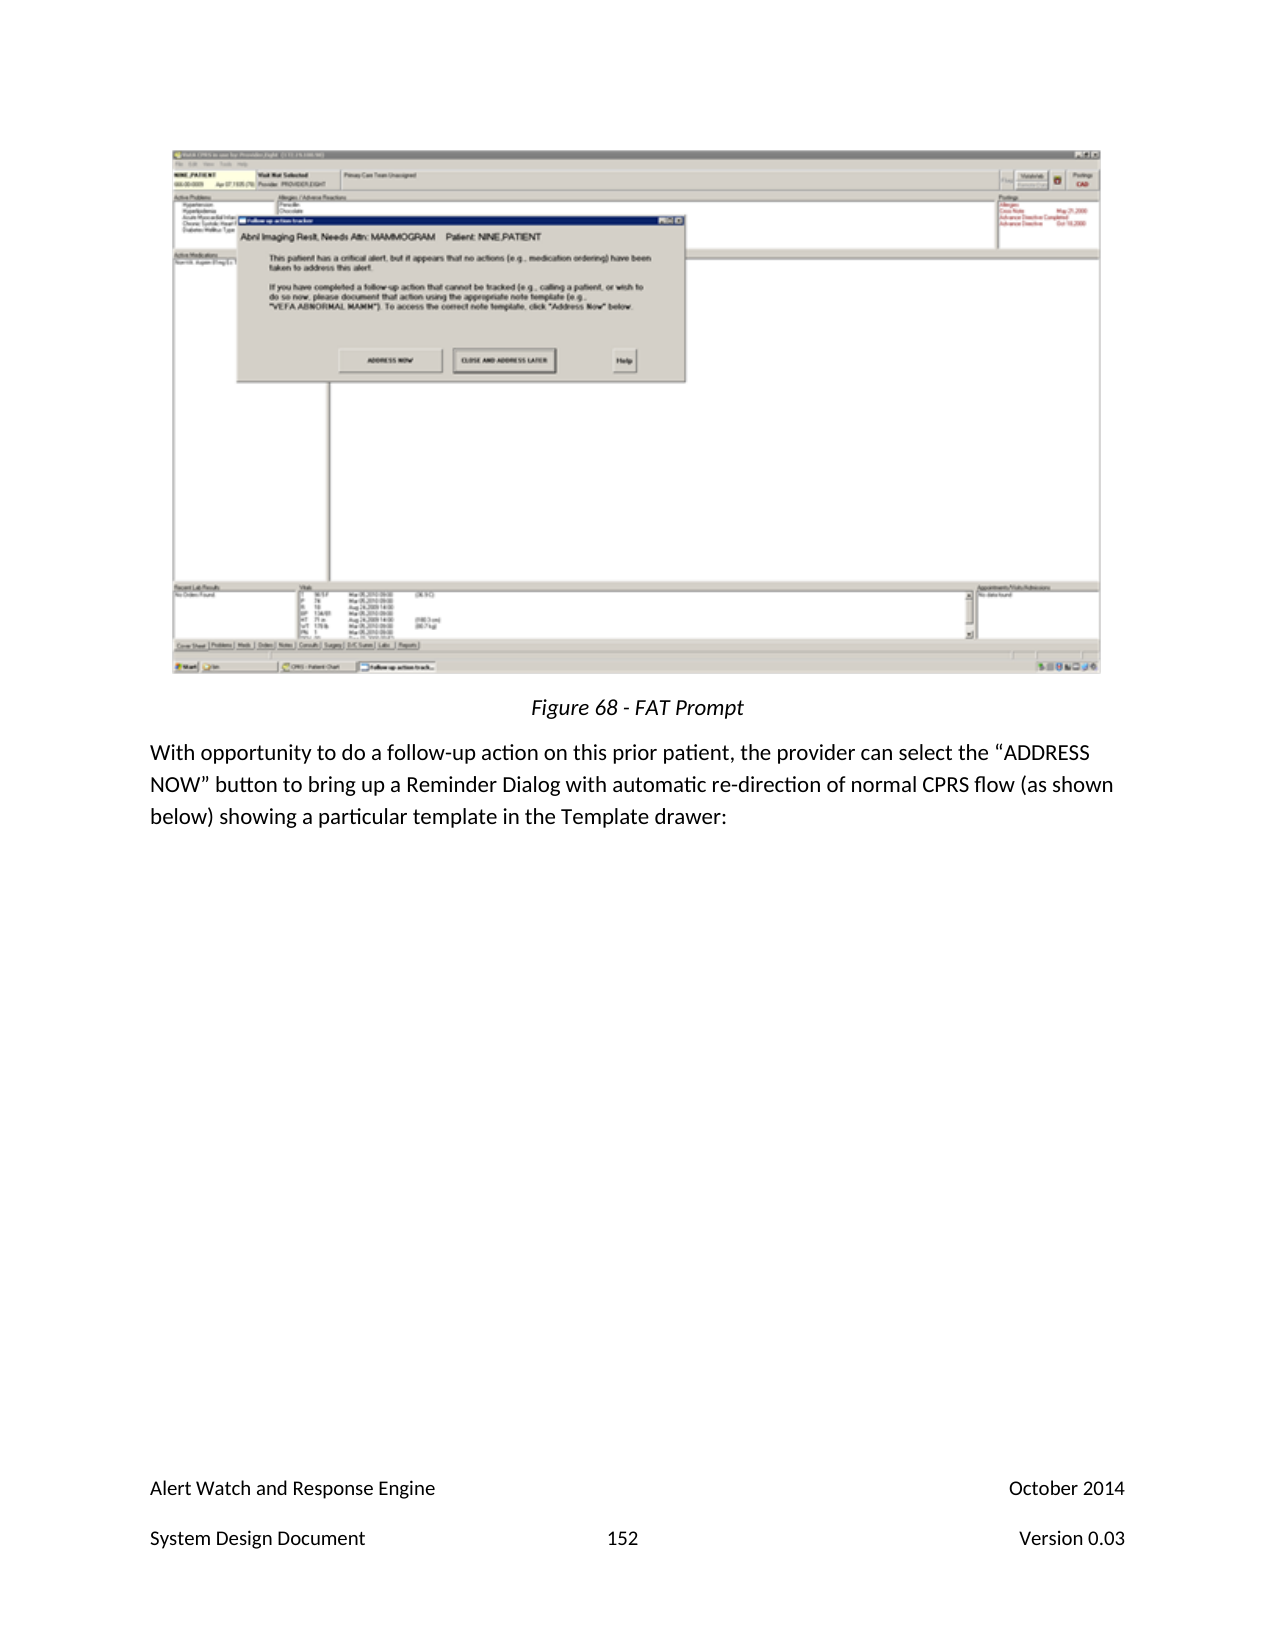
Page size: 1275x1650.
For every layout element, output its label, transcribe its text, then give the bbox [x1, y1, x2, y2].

picture [171, 150, 1104, 677]
text With opportunity to do a follow-up action on this prior patient, the provider can select the “ADDRESS NOW” button to bring up a Reminder Dialog with automatic re-direction of normal CPRS flow (as shown below) showing a particular template in the Template drawer: [150, 738, 1125, 830]
